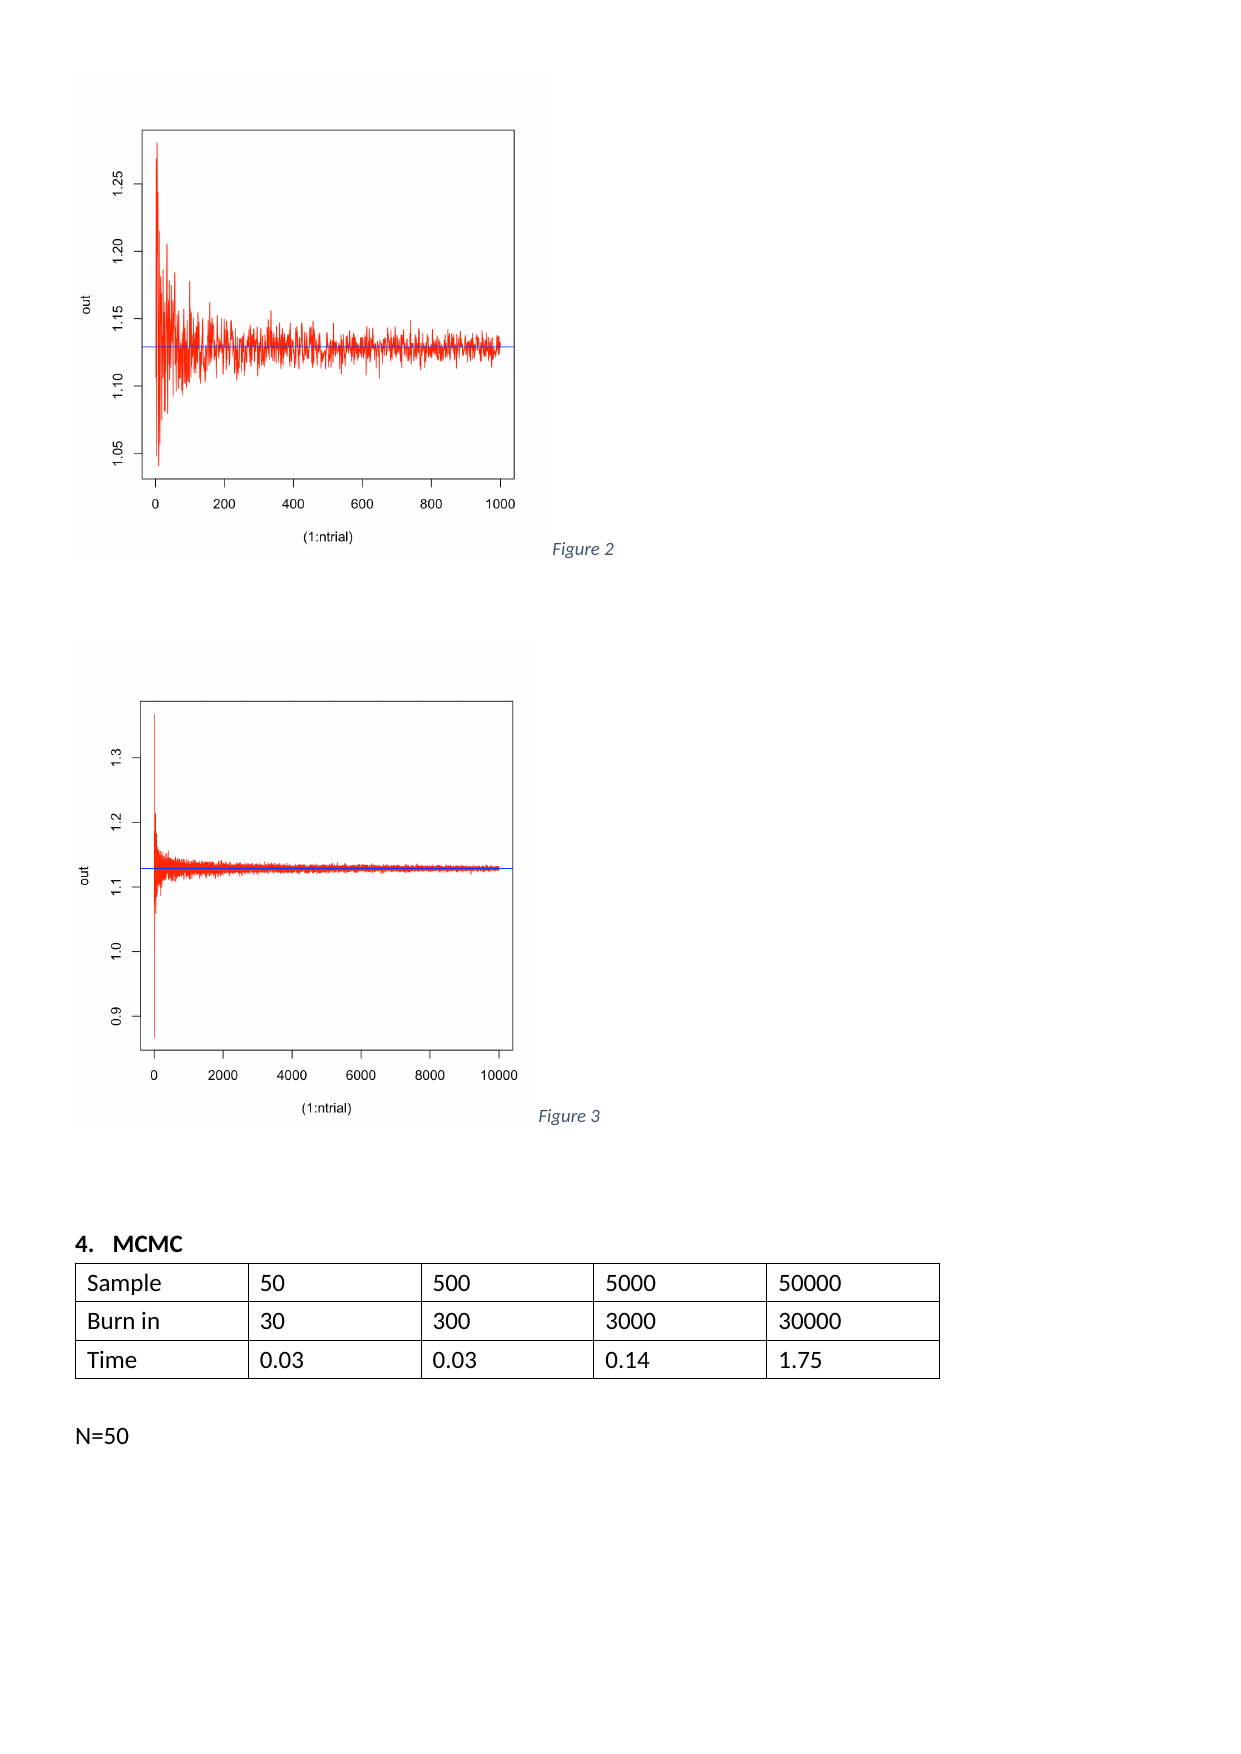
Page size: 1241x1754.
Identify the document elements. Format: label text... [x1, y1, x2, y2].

table_header 50 [249, 1264, 421, 1301]
picture [75, 75, 549, 556]
text N=50 [75, 1417, 1165, 1454]
table_cell 3000 [594, 1302, 766, 1339]
table_cell 0.14 [594, 1341, 766, 1378]
list MCMC [75, 1225, 1165, 1262]
table_cell Time [76, 1341, 248, 1378]
table_cell 30 [249, 1302, 421, 1339]
table_header 500 [422, 1264, 593, 1301]
table_cell Burn in [76, 1302, 248, 1339]
table_header 50000 [767, 1264, 939, 1301]
table_cell 0.03 [422, 1341, 593, 1378]
picture [75, 641, 535, 1123]
table_cell 1.75 [767, 1341, 939, 1378]
table_header 5000 [594, 1264, 766, 1301]
table_cell 300 [422, 1302, 593, 1339]
table_cell 0.03 [249, 1341, 421, 1378]
table_cell 30000 [767, 1302, 939, 1339]
table_header Sample [76, 1264, 248, 1301]
